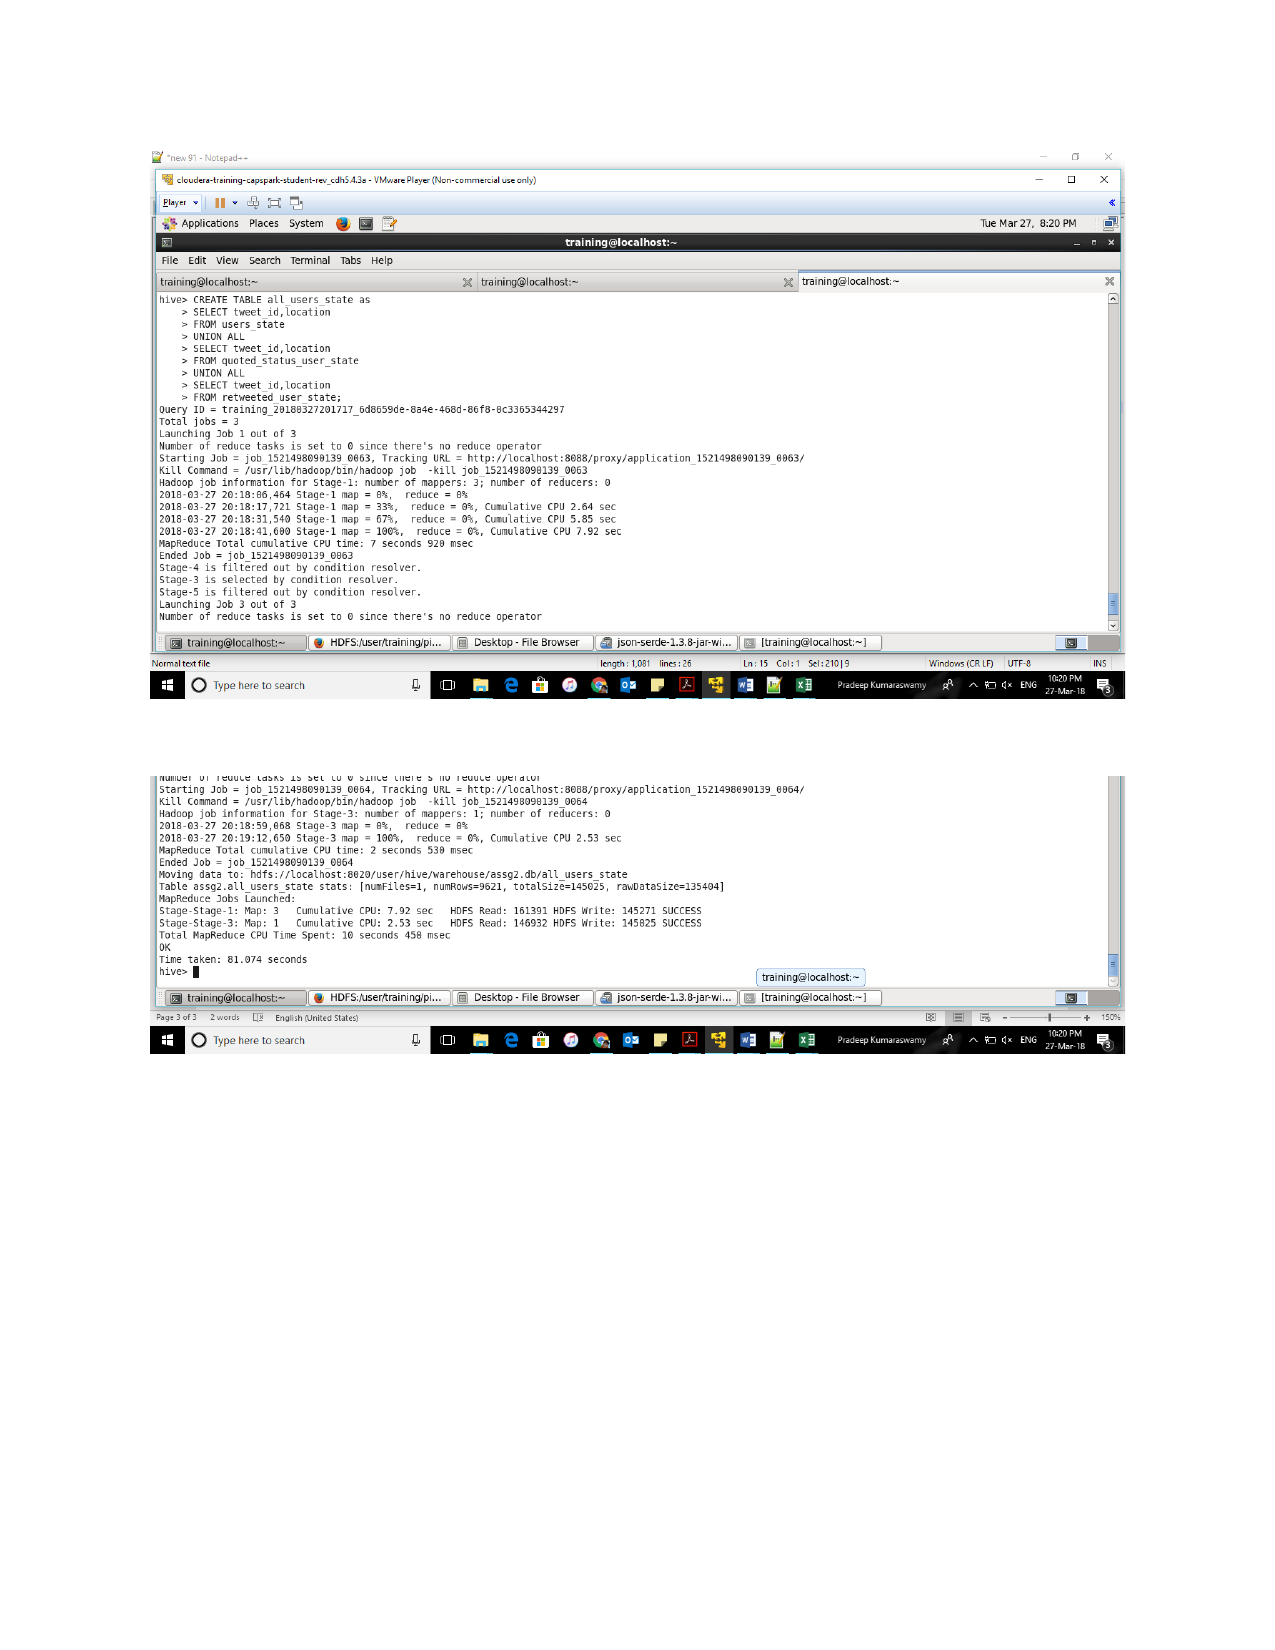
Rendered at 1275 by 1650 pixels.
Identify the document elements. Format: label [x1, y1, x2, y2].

picture [150, 776, 1125, 1054]
picture [150, 150, 1125, 699]
